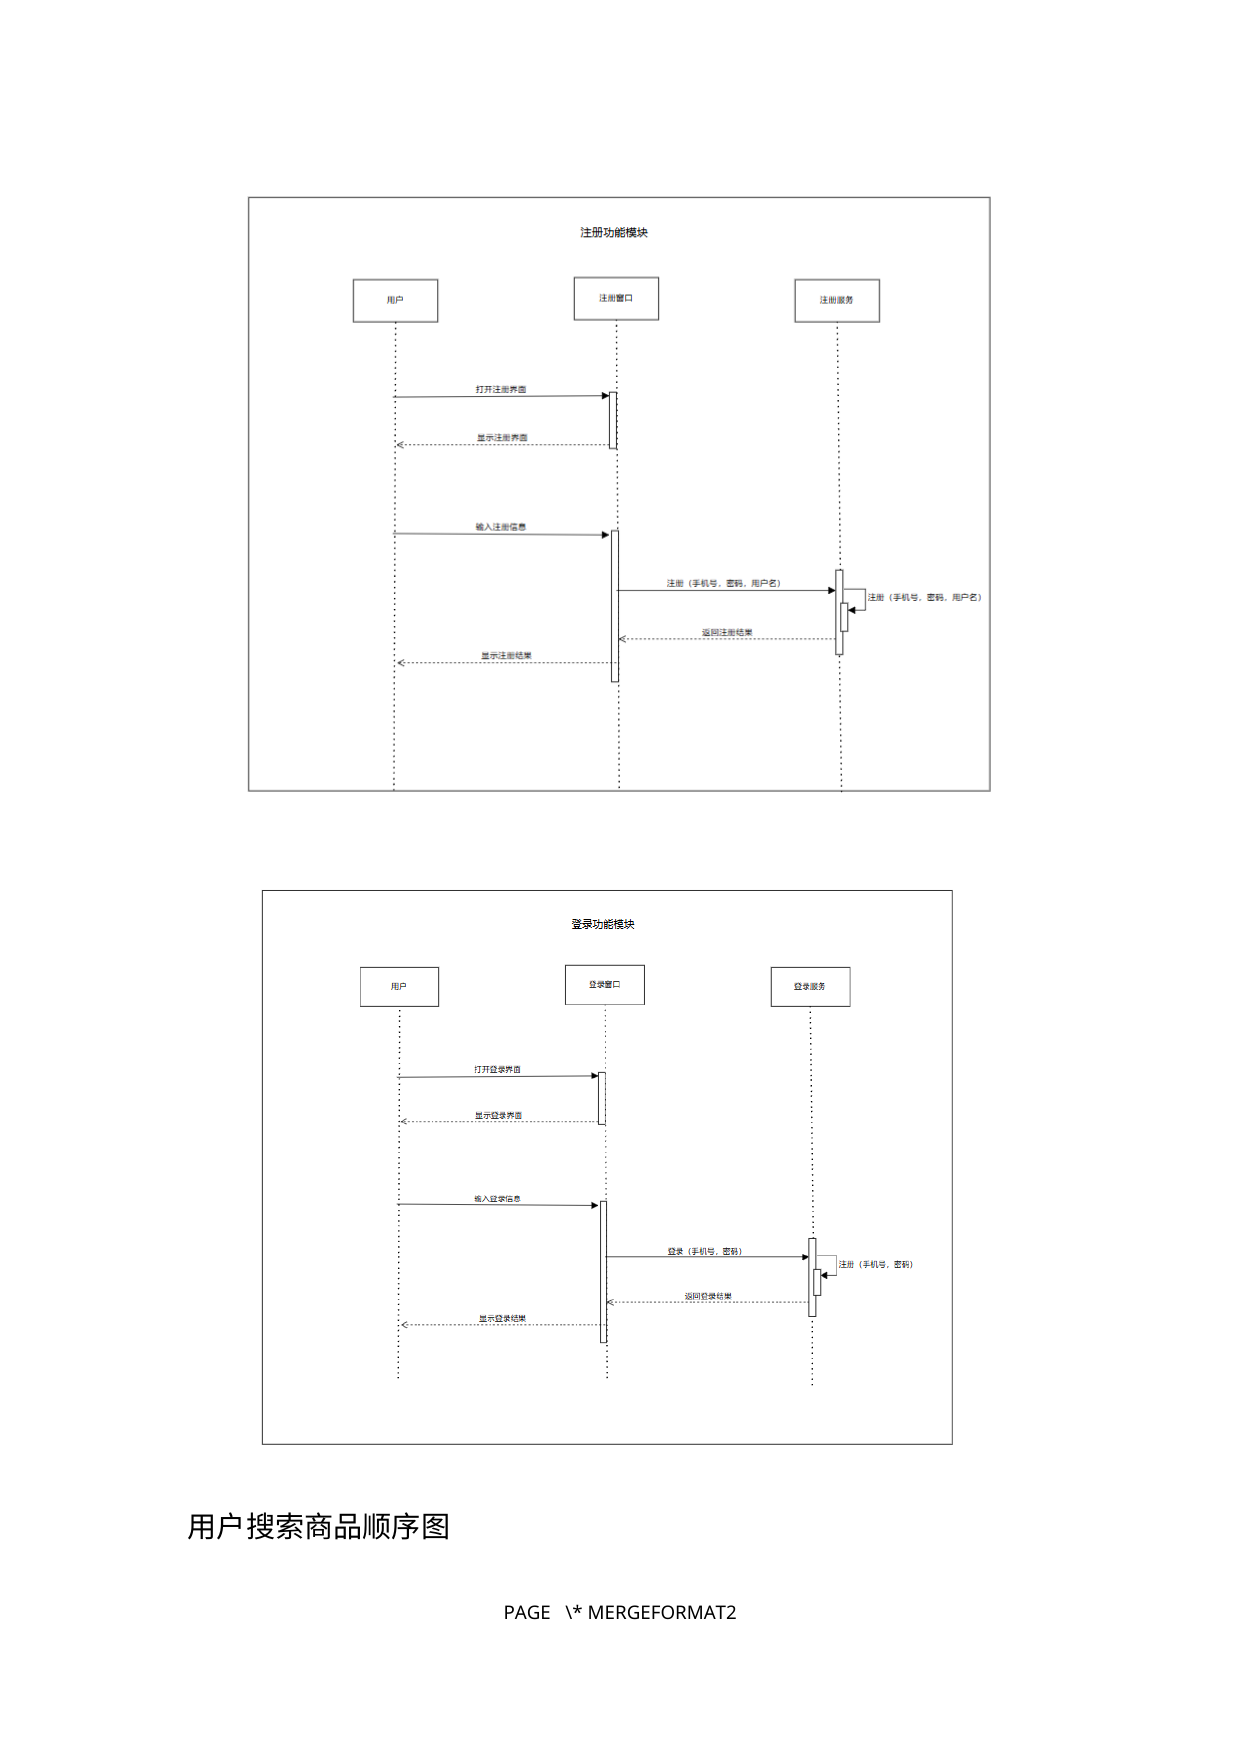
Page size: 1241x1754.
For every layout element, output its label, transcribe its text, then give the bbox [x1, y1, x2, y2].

picture [187, 843, 1053, 1491]
picture [187, 171, 1053, 831]
text 用户搜索商品顺序图 [187, 1492, 1053, 1557]
